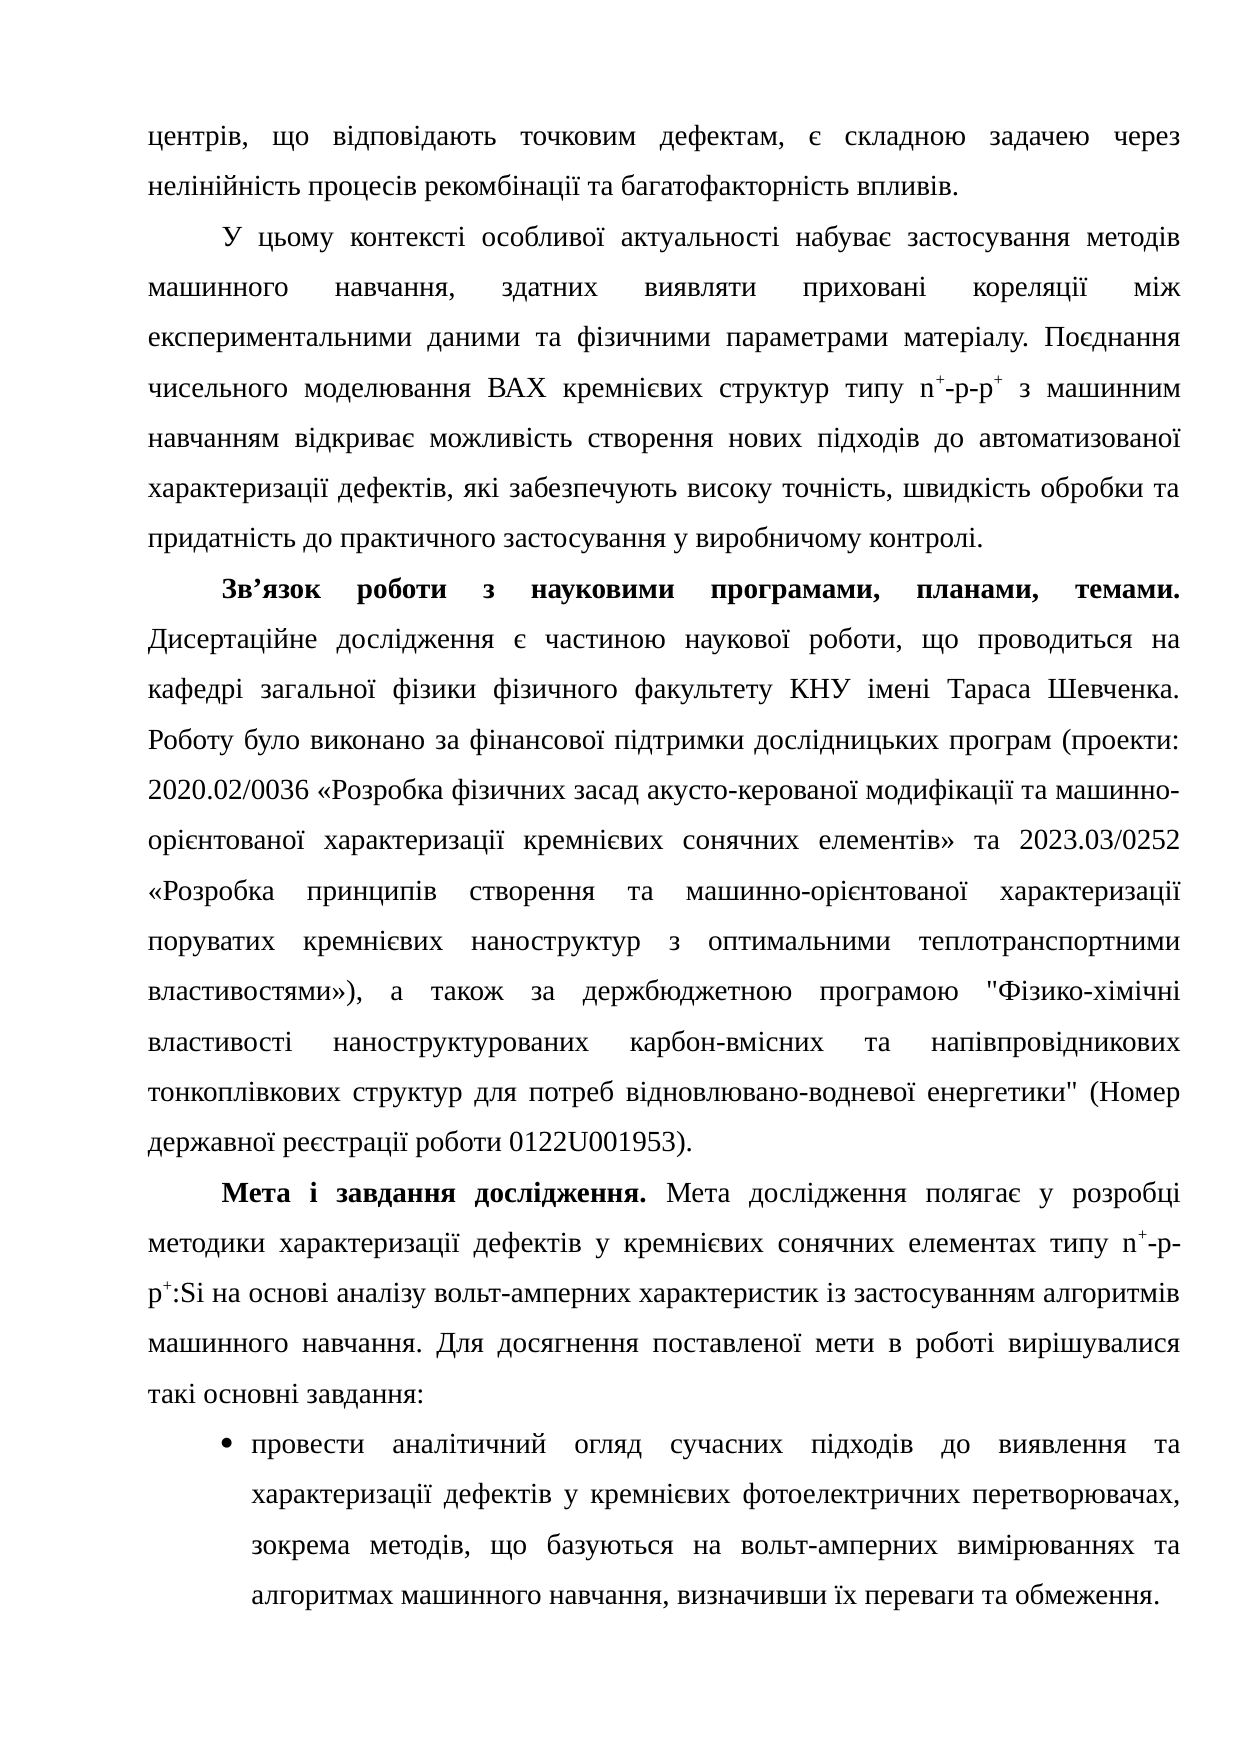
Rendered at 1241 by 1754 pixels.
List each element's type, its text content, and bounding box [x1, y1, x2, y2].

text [148, 118, 1181, 202]
text Зв’язок роботи з науковими програмами, планами, темами. Дисертаційне дослідження є частиною наукової роботи, що проводиться на кафедрі загальної фізики фізичного факультету КНУ імені Тараса Шевченка. Роботу було виконано за фінансової підтримки дослідницьких програм (проекти: 2020.02/0036 «Розробка фізичних засад акусто-керованої модифікації та машинно-орієнтованої характеризації кремнієвих сонячних елементів» та 2023.03/0252 «Розробка принципів створення та машинно-орієнтованої характеризації поруватих кремнієвих наноструктур з оптимальними теплотранспортними властивостями»), а також за держбюджетною програмою "Фізико-хімічні властивості наноструктурованих карбон-вмісних та напівпровідникових тонкоплівкових структур для потреб відновлювано-водневої енергетики" (Номер державної реєстрації роботи 0122U001953). [148, 571, 1181, 1158]
list провести аналітичний огляд сучасних підходів до виявлення та характеризації дефектів у кремнієвих фотоелектричних перетворювачах, зокрема методів, що базуються на вольт-амперних вимірюваннях та алгоритмах машинного навчання, визначивши їх переваги та обмеження. [222, 1426, 1181, 1611]
text Мета і завдання дослідження. Мета дослідження полягає у розробці методики характеризації дефектів у кремнієвих сонячних елементах типу n+-p-p+:Si на основі аналізу вольт-амперних характеристик із застосуванням алгоритмів машинного навчання. Для досягнення поставленої мети в роботі вирішувалися такі основні завдання: [148, 1175, 1181, 1409]
text У цьому контексті особливої актуальності набуває застосування методів машинного навчання, здатних виявляти приховані кореляції між експериментальними даними та фізичними параметрами матеріалу. Поєднання чисельного моделювання ВАХ кремнієвих структур типу n+-p-p+ з машинним навчанням відкриває можливість створення нових підходів до автоматизованої характеризації дефектів, які забезпечують високу точність, швидкість обробки та придатність до практичного застосування у виробничому контролі. [148, 219, 1181, 554]
